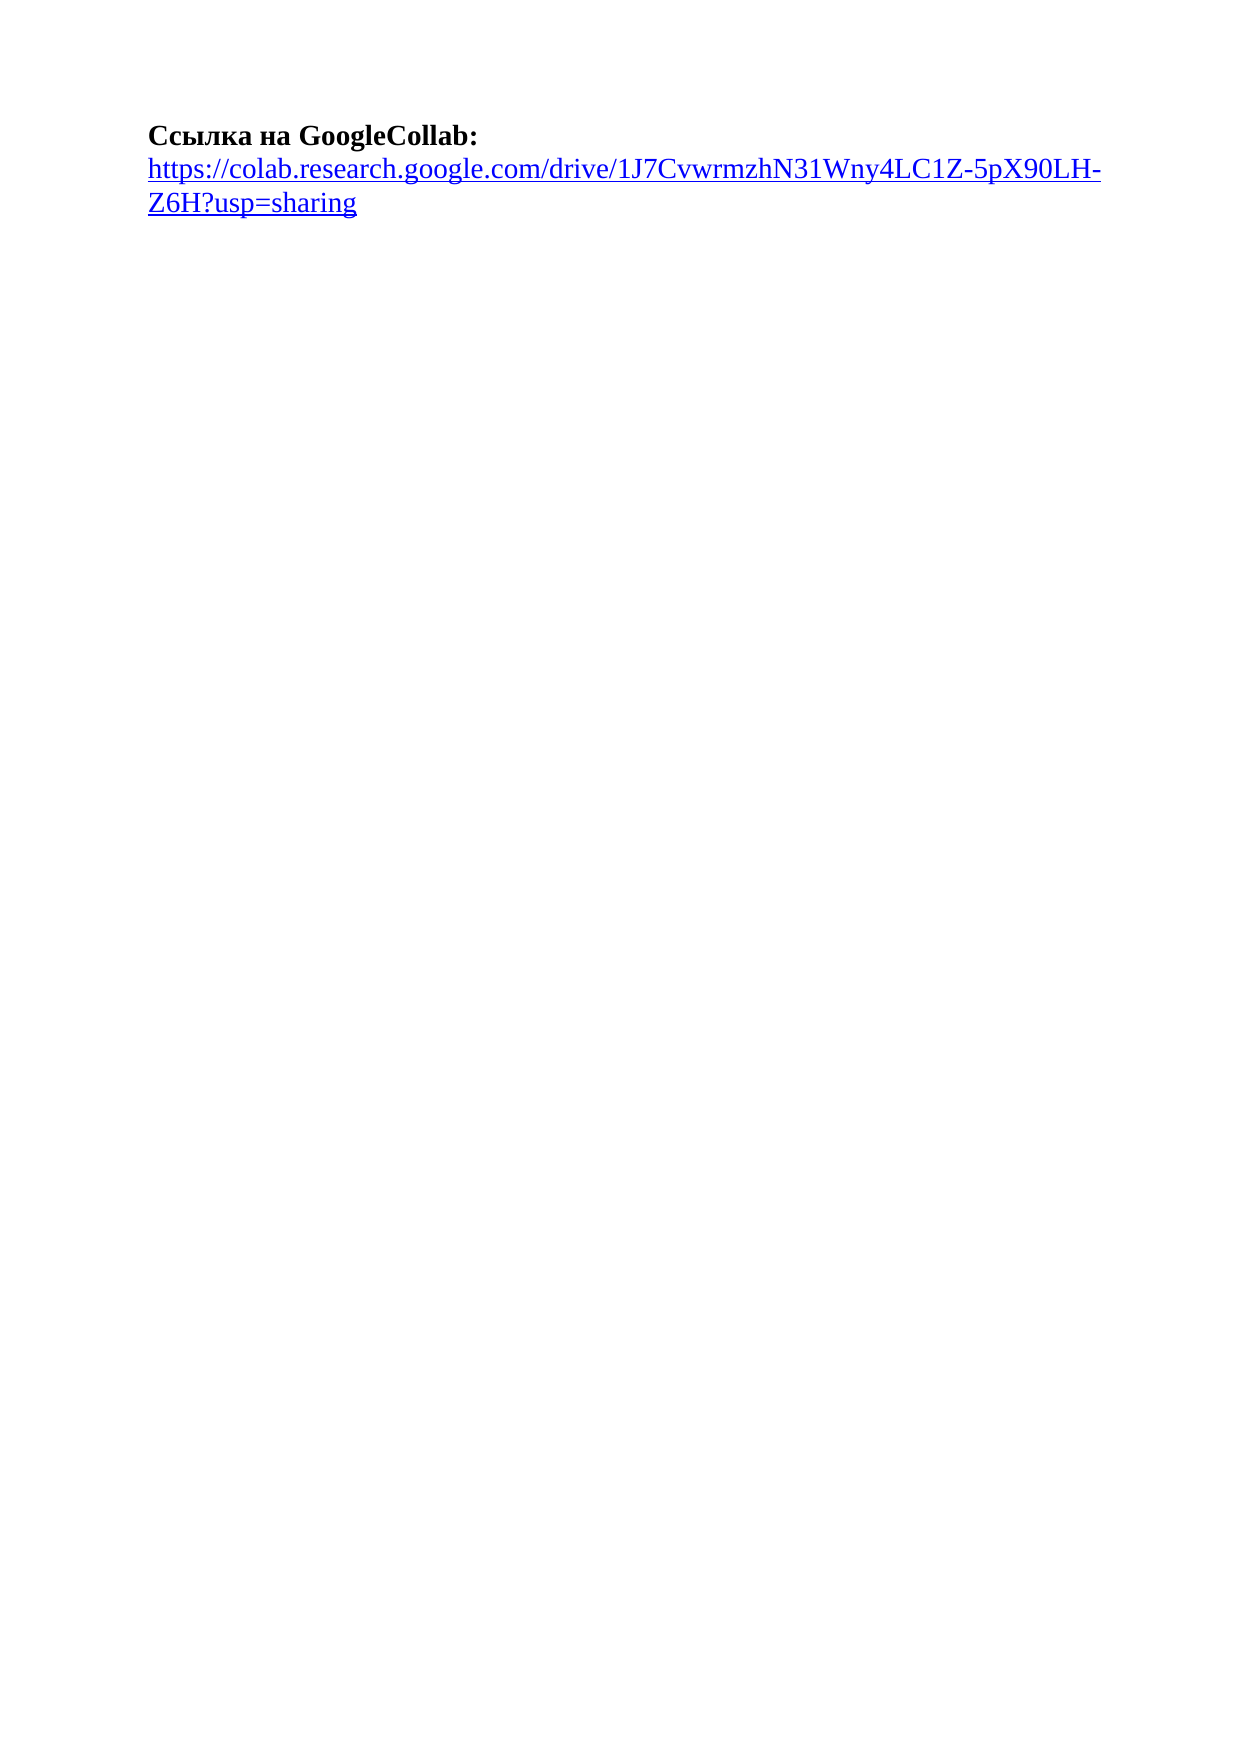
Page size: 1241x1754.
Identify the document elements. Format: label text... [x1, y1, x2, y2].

text Ссылка на GoogleCollab: https://colab.research.google.com/drive/1J7CvwrmzhN31Wny4LC1Z-5pX90LH-Z6H?usp=sharing [148, 118, 1152, 219]
